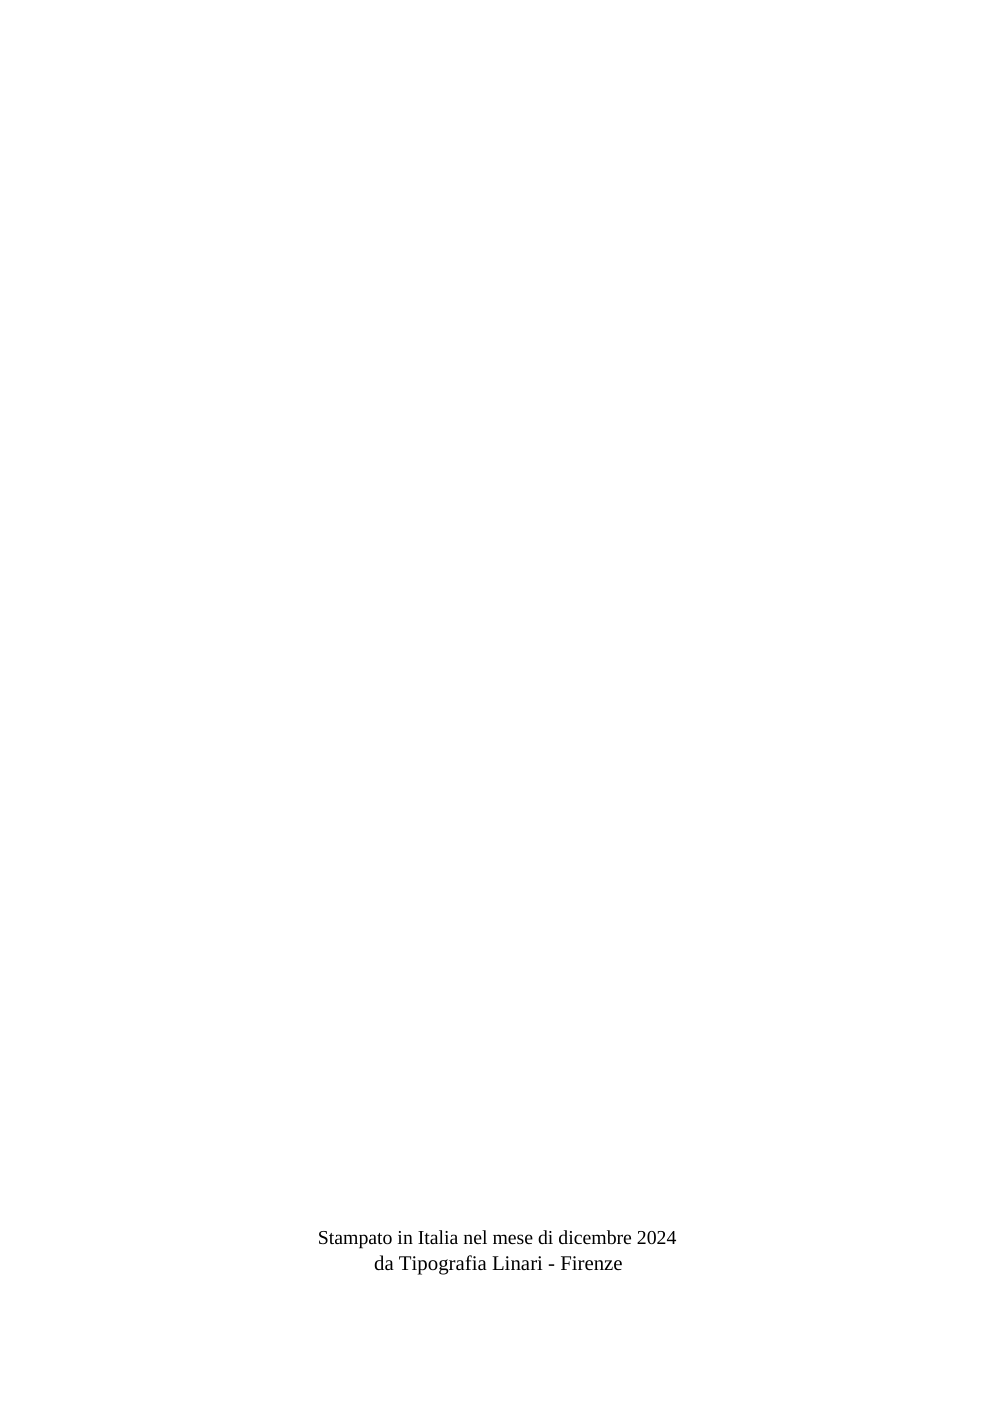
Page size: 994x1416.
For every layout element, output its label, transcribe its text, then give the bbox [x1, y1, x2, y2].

text da Tipografia Linari - Firenze [150, 1251, 846, 1275]
text Stampato in Italia nel mese di dicembre 2024 [150, 1226, 844, 1249]
